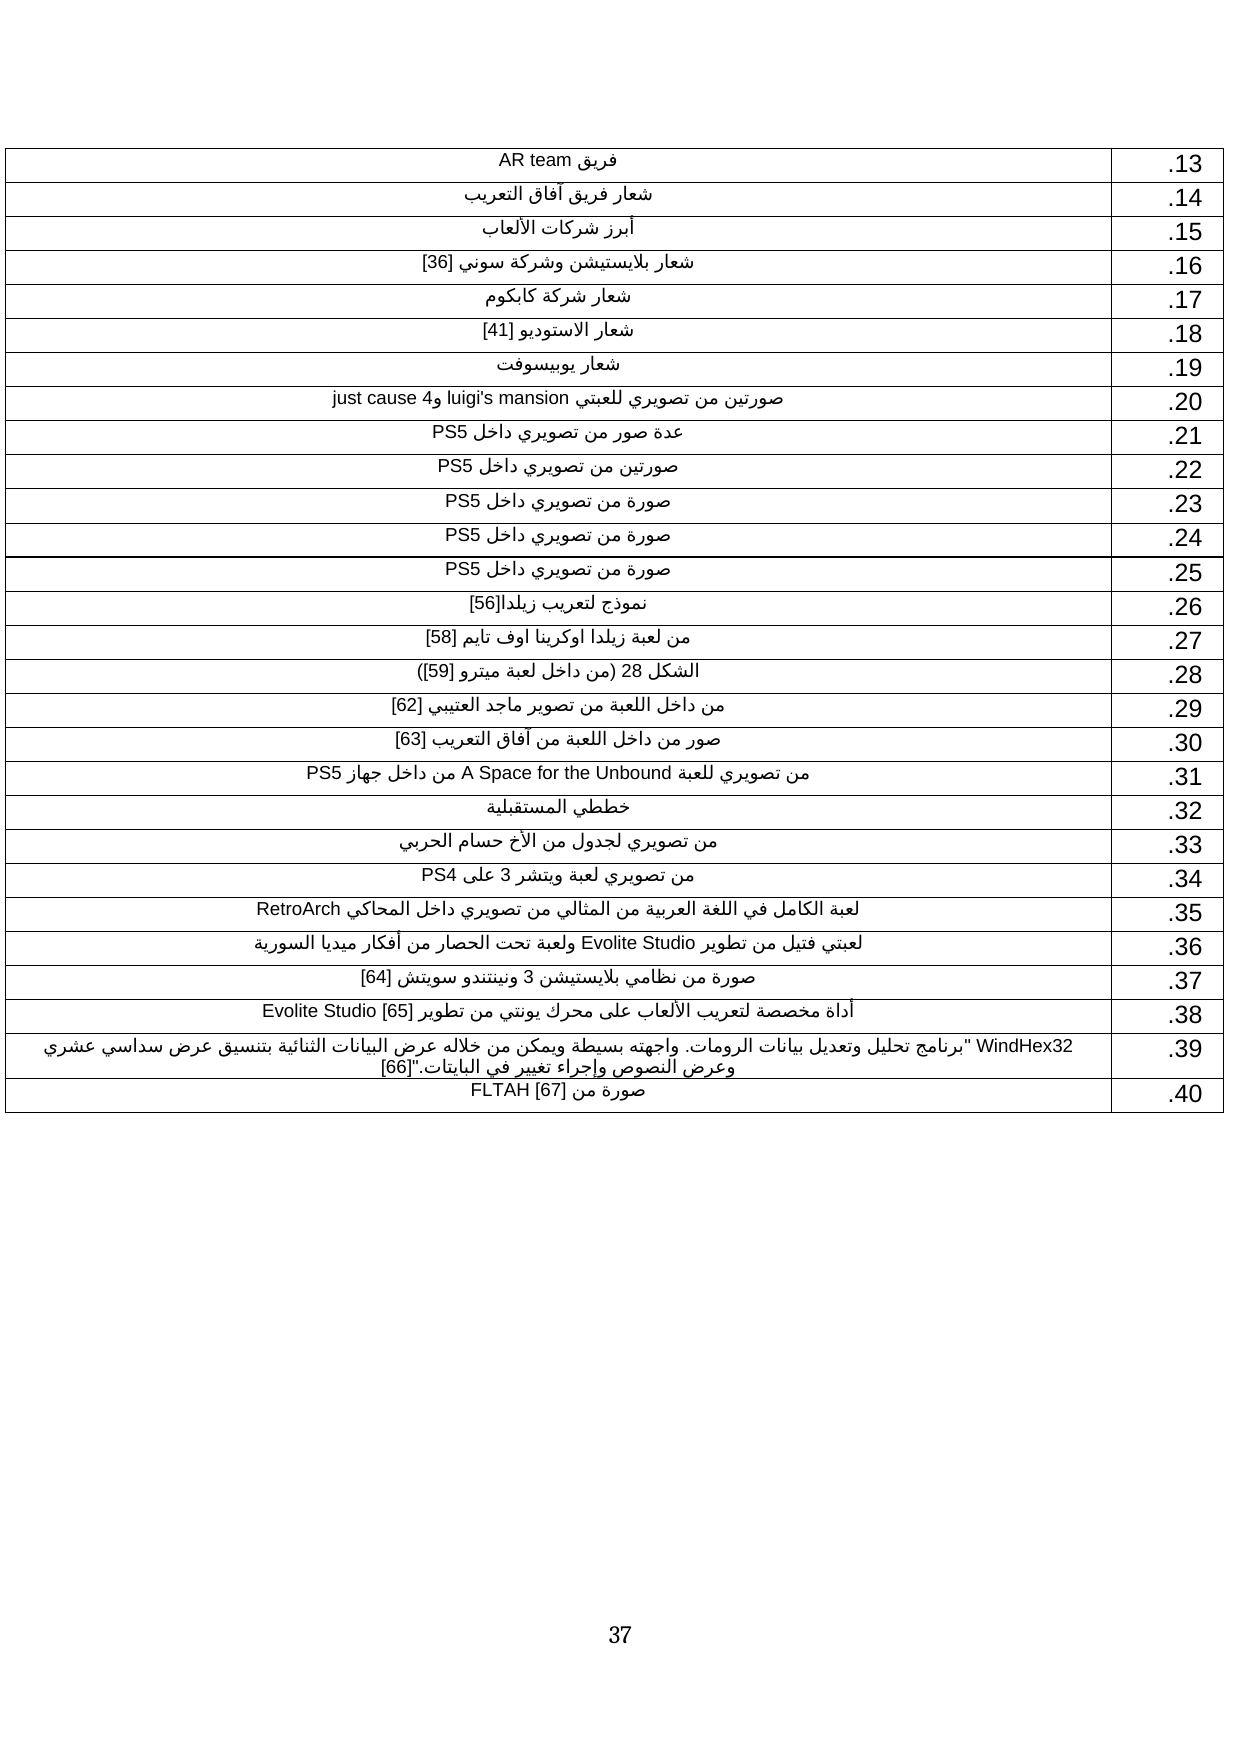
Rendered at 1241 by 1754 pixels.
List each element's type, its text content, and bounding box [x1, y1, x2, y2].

table_cell عدة صور من تصويري داخل PS5 [6, 421, 1111, 454]
table_cell [1112, 762, 1223, 795]
table_cell صورتين من تصويري للعبتي luigi's mansion وjust cause 4 [6, 387, 1111, 420]
table_cell شعار الاستوديو [41] [6, 319, 1111, 352]
table_cell شعار بلايستيشن وشركة سوني [36] [6, 251, 1111, 284]
table_cell [1112, 660, 1223, 693]
table_cell شعار شركة كابكوم [6, 285, 1111, 318]
table_cell [1112, 592, 1223, 624]
table_cell [1112, 728, 1223, 761]
table_cell [1112, 864, 1223, 897]
table_cell فريق AR team [6, 149, 1111, 182]
table_cell خططي المستقبلية [6, 796, 1111, 829]
table_cell [1112, 489, 1223, 522]
table_cell من تصويري لجدول من الأخ حسام الحربي [6, 830, 1111, 863]
table_cell صورة من FLTAH [67] [6, 1079, 1111, 1112]
table_cell نموذج لتعريب زيلدا[56] [6, 592, 1111, 624]
table_cell WindHex32 "برنامج تحليل وتعديل بيانات الرومات. واجهته بسيطة ويمكن من خلاله عرض البيانات الثنائية بتنسيق عرض سداسي عشري وعرض النصوص وإجراء تغيير في البايتات."[66] [6, 1034, 1111, 1077]
table_cell [1112, 830, 1223, 863]
table_cell الشكل 28 (من داخل لعبة ميترو [59]) [6, 660, 1111, 693]
table_cell [1112, 183, 1223, 216]
table_cell [1112, 319, 1223, 352]
table_cell [1112, 524, 1223, 556]
table_cell صورة من تصويري داخل PS5 [6, 558, 1111, 591]
table_cell صورة من تصويري داخل PS5 [6, 524, 1111, 556]
table_cell [1112, 455, 1223, 488]
table_cell [1112, 898, 1223, 931]
table_cell [1112, 694, 1223, 727]
table_cell [1112, 1000, 1223, 1033]
table_cell شعار فريق آفاق التعريب [6, 183, 1111, 216]
table_cell [1112, 1079, 1223, 1112]
table_cell من تصويري لعبة ويتشر 3 على PS4 [6, 864, 1111, 897]
table_cell صورتين من تصويري داخل PS5 [6, 455, 1111, 488]
table_cell [1112, 387, 1223, 420]
table_cell [1112, 932, 1223, 965]
table_cell [1112, 285, 1223, 318]
table_cell أبرز شركات الألعاب [6, 217, 1111, 250]
table_cell [1112, 217, 1223, 250]
table_cell [1112, 966, 1223, 999]
table_cell من داخل اللعبة من تصوير ماجد العتيبي [62] [6, 694, 1111, 727]
table_cell من لعبة زيلدا اوكرينا اوف تايم [58] [6, 626, 1111, 659]
table_cell [1112, 626, 1223, 659]
table_cell لعبة الكامل في اللغة العربية من المثالي من تصويري داخل المحاكي RetroArch [6, 898, 1111, 931]
table_cell [1112, 251, 1223, 284]
table_cell [1112, 353, 1223, 386]
table_cell أداة مخصصة لتعريب الألعاب على محرك يونتي من تطوير [65] Evolite Studio [6, 1000, 1111, 1033]
table_cell صور من داخل اللعبة من آفاق التعريب [63] [6, 728, 1111, 761]
table_cell [1112, 796, 1223, 829]
table_cell [1112, 149, 1223, 182]
table_cell صورة من نظامي بلايستيشن 3 ونينتندو سويتش [64] [6, 966, 1111, 999]
table_cell صورة من تصويري داخل PS5 [6, 489, 1111, 522]
table_cell من تصويري للعبة A Space for the Unbound من داخل جهاز PS5 [6, 762, 1111, 795]
table_cell [1112, 421, 1223, 454]
table_cell لعبتي فتيل من تطوير Evolite Studio ولعبة تحت الحصار من أفكار ميديا السورية [6, 932, 1111, 965]
table_cell شعار يوبيسوفت [6, 353, 1111, 386]
table_cell [1112, 1034, 1223, 1077]
table_cell [1112, 558, 1223, 591]
